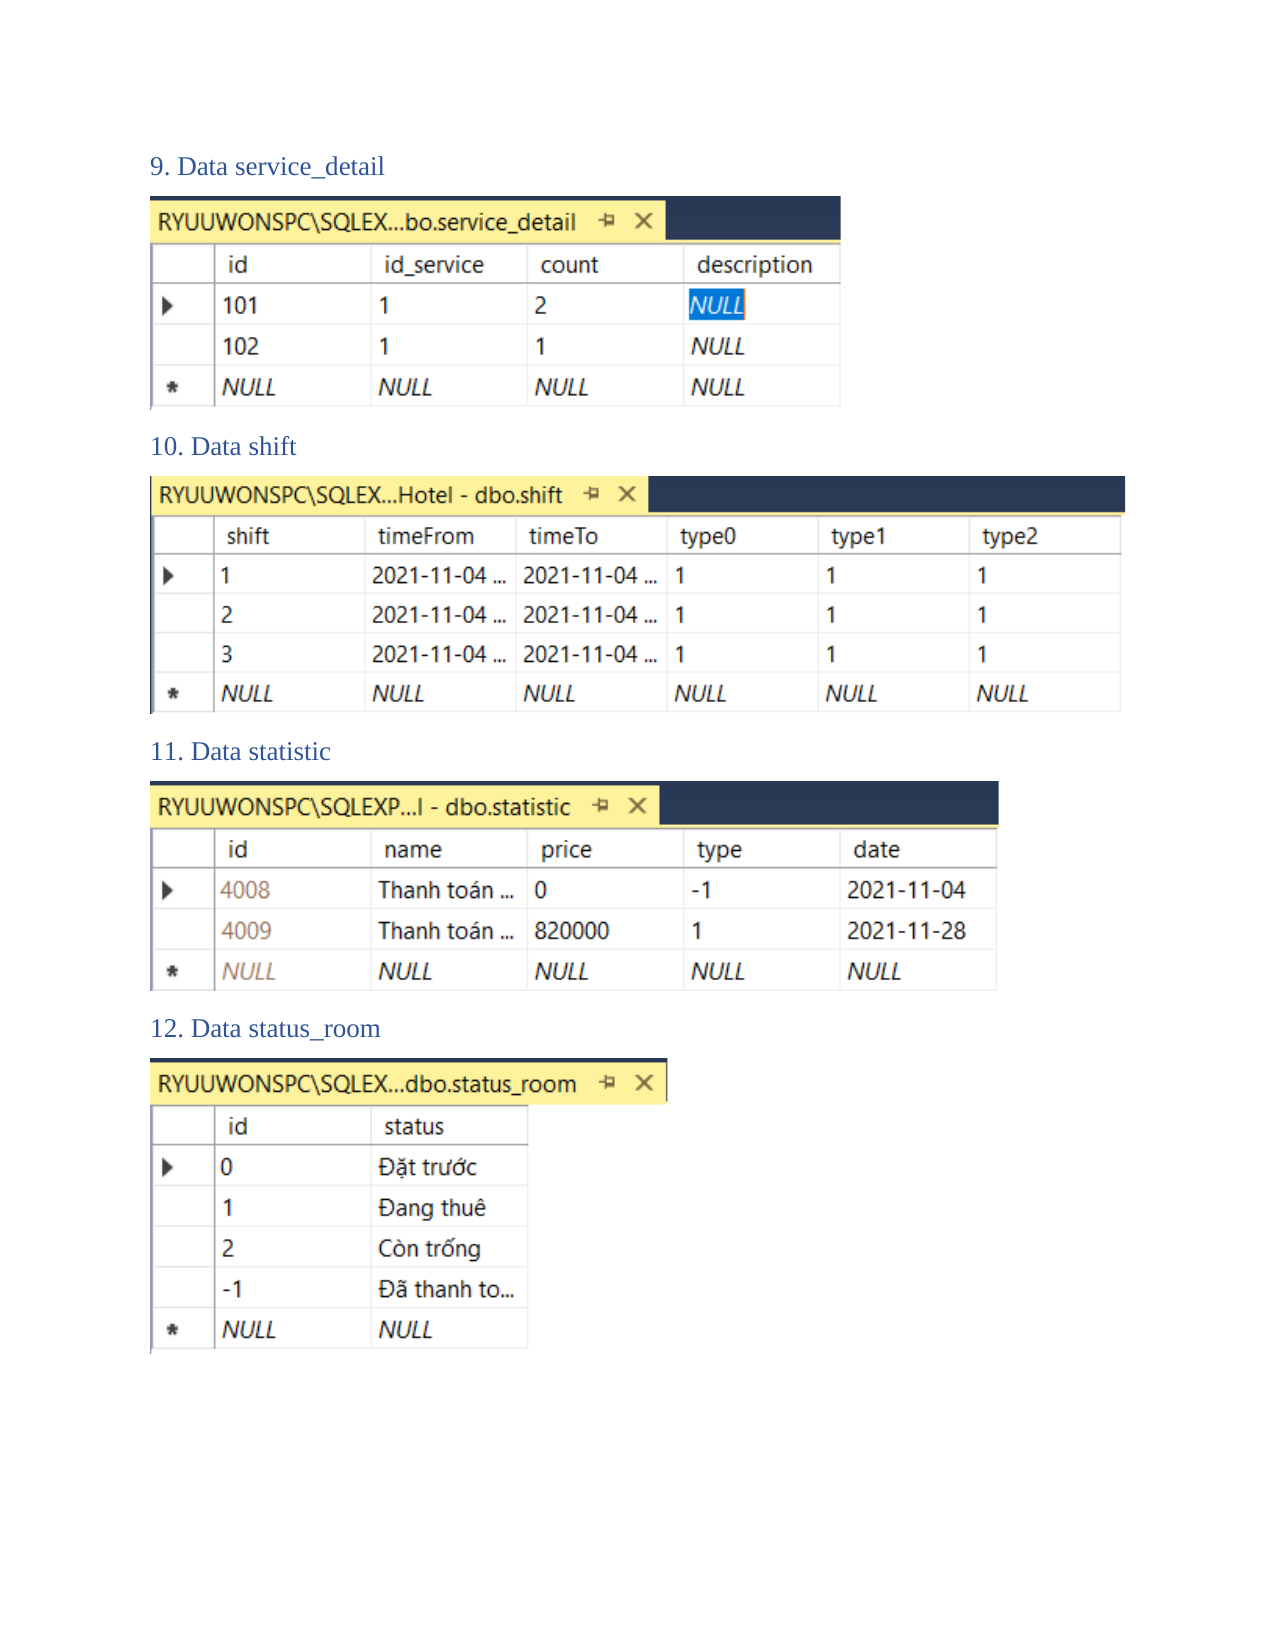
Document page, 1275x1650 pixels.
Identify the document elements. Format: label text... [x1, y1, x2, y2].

picture [150, 781, 999, 991]
subtitle 11. Data statistic [150, 735, 1125, 766]
picture [150, 196, 841, 410]
picture [150, 1058, 668, 1354]
picture [150, 476, 1125, 714]
subtitle 9. Data service_detail [150, 150, 1125, 181]
subtitle 10. Data shift [150, 430, 1125, 461]
subtitle 12. Data status_room [150, 1012, 1125, 1043]
